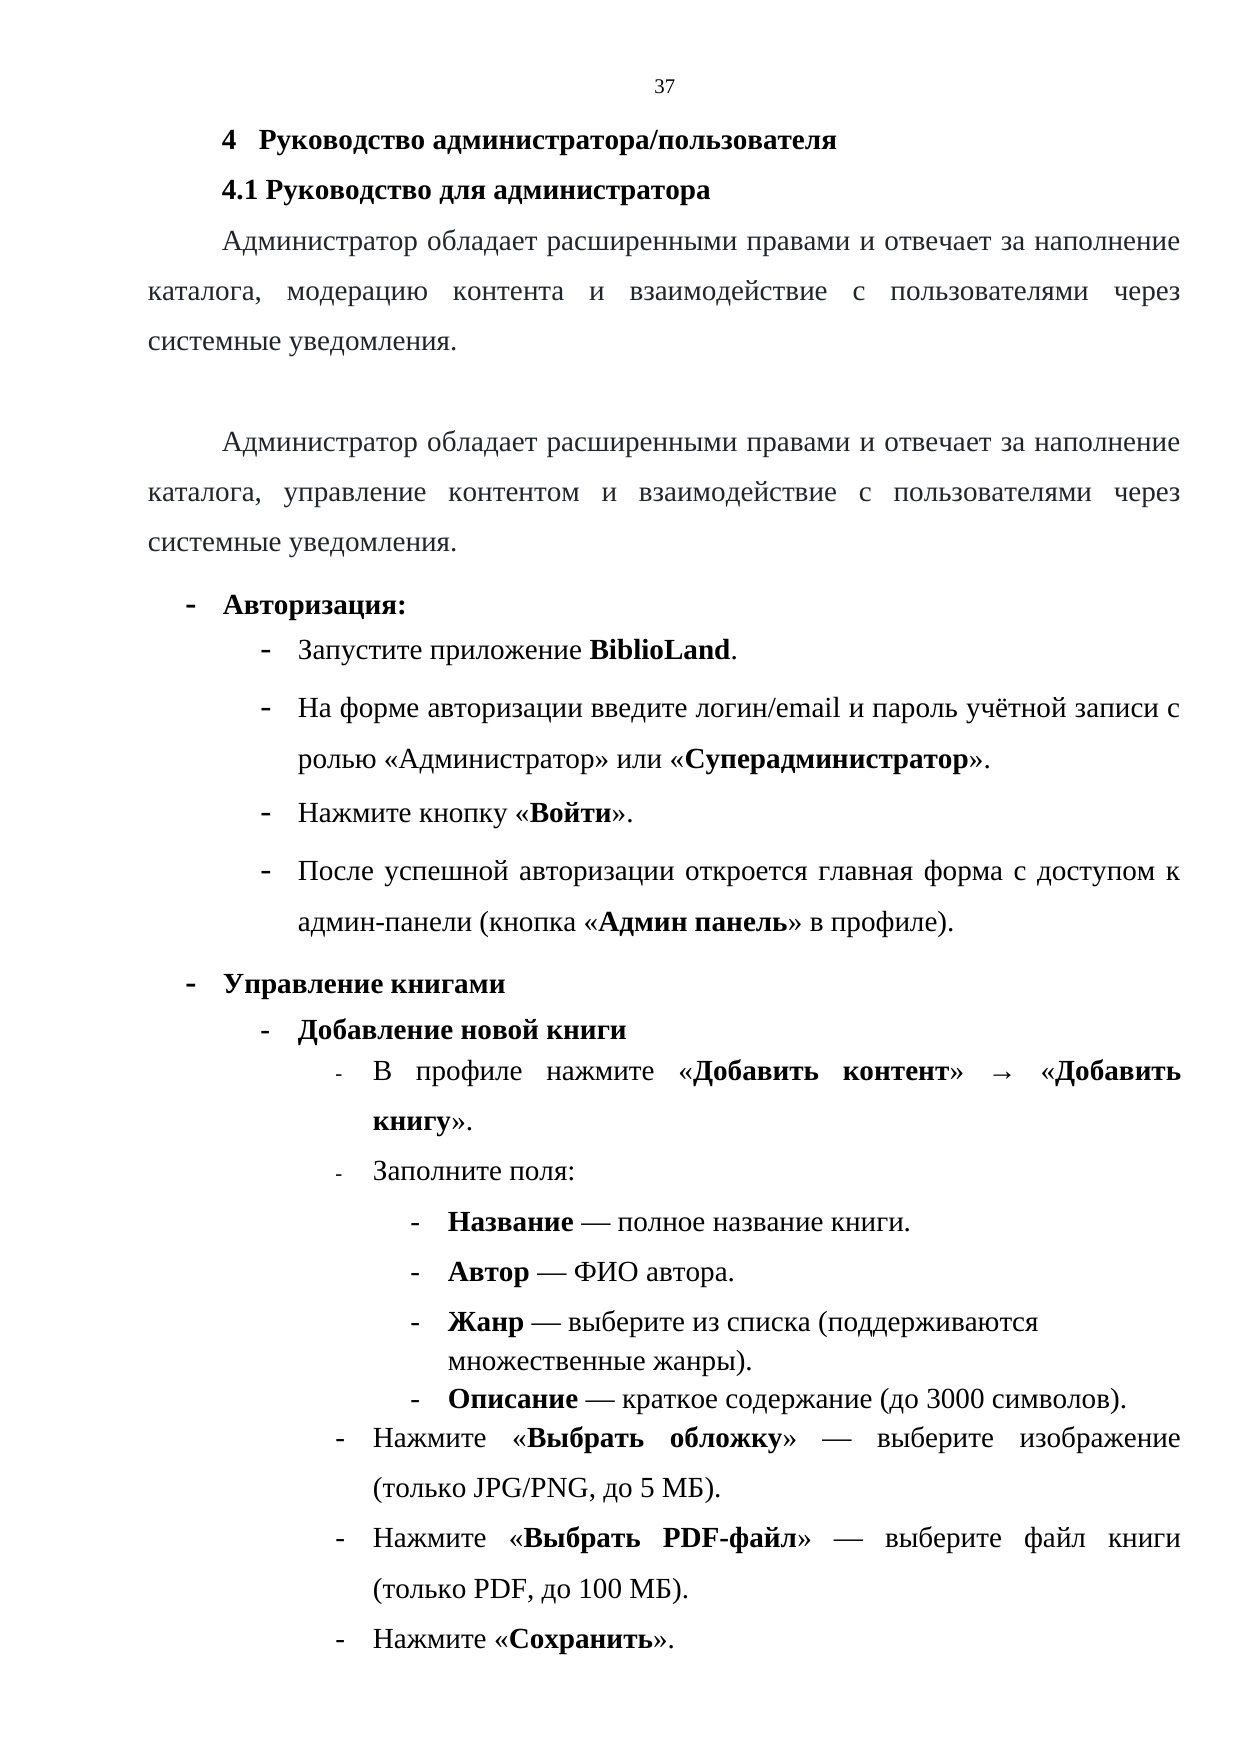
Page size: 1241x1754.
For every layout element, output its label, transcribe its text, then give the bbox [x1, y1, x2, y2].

list Жанр — выберите из списка (поддерживаются множественные жанры). [410, 1304, 1181, 1376]
list Описание — краткое содержание (до 3000 символов). [410, 1381, 1181, 1415]
list После успешной авторизации откроется главная форма с доступом к админ-панели (кнопка «Админ панель» в профиле). [260, 849, 1181, 938]
list Нажмите «Выбрать обложку» — выберите изображение (только JPG/PNG, до 5 МБ). [335, 1420, 1181, 1504]
subtitle 4.1 Руководство для администратора [222, 172, 1181, 206]
list В профиле нажмите «Добавить контент» → «Добавить книгу». [335, 1053, 1181, 1137]
list Нажмите «Сохранить». [335, 1621, 1181, 1655]
subtitle Управление книгами [185, 963, 1181, 1001]
list Заполните поля: [335, 1153, 1181, 1187]
subtitle Авторизация: [185, 583, 1181, 621]
list Автор — ФИО автора. [410, 1254, 1181, 1288]
list Нажмите «Выбрать PDF-файл» — выберите файл книги (только PDF, до 100 МБ). [335, 1521, 1181, 1604]
list Запустите приложение BiblioLand. [260, 629, 1181, 667]
subtitle Добавление новой книги [260, 1012, 1181, 1046]
list Нажмите кнопку «Войти». [260, 792, 1181, 830]
list На форме авторизации введите логин/email и пароль учётной записи с ролью «Администратор» или «Суперадминистратор». [260, 686, 1181, 775]
subtitle Руководство администратора/пользователя [222, 122, 1181, 156]
text Администратор обладает расширенными правами и отвечает за наполнение каталога, управление контентом и взаимодействие с пользователями через системные уведомления. [148, 424, 1181, 558]
list Название — полное название книги. [410, 1204, 1181, 1237]
text Администратор обладает расширенными правами и отвечает за наполнение каталога, модерацию контента и взаимодействие с пользователями через системные уведомления. [148, 223, 1181, 357]
